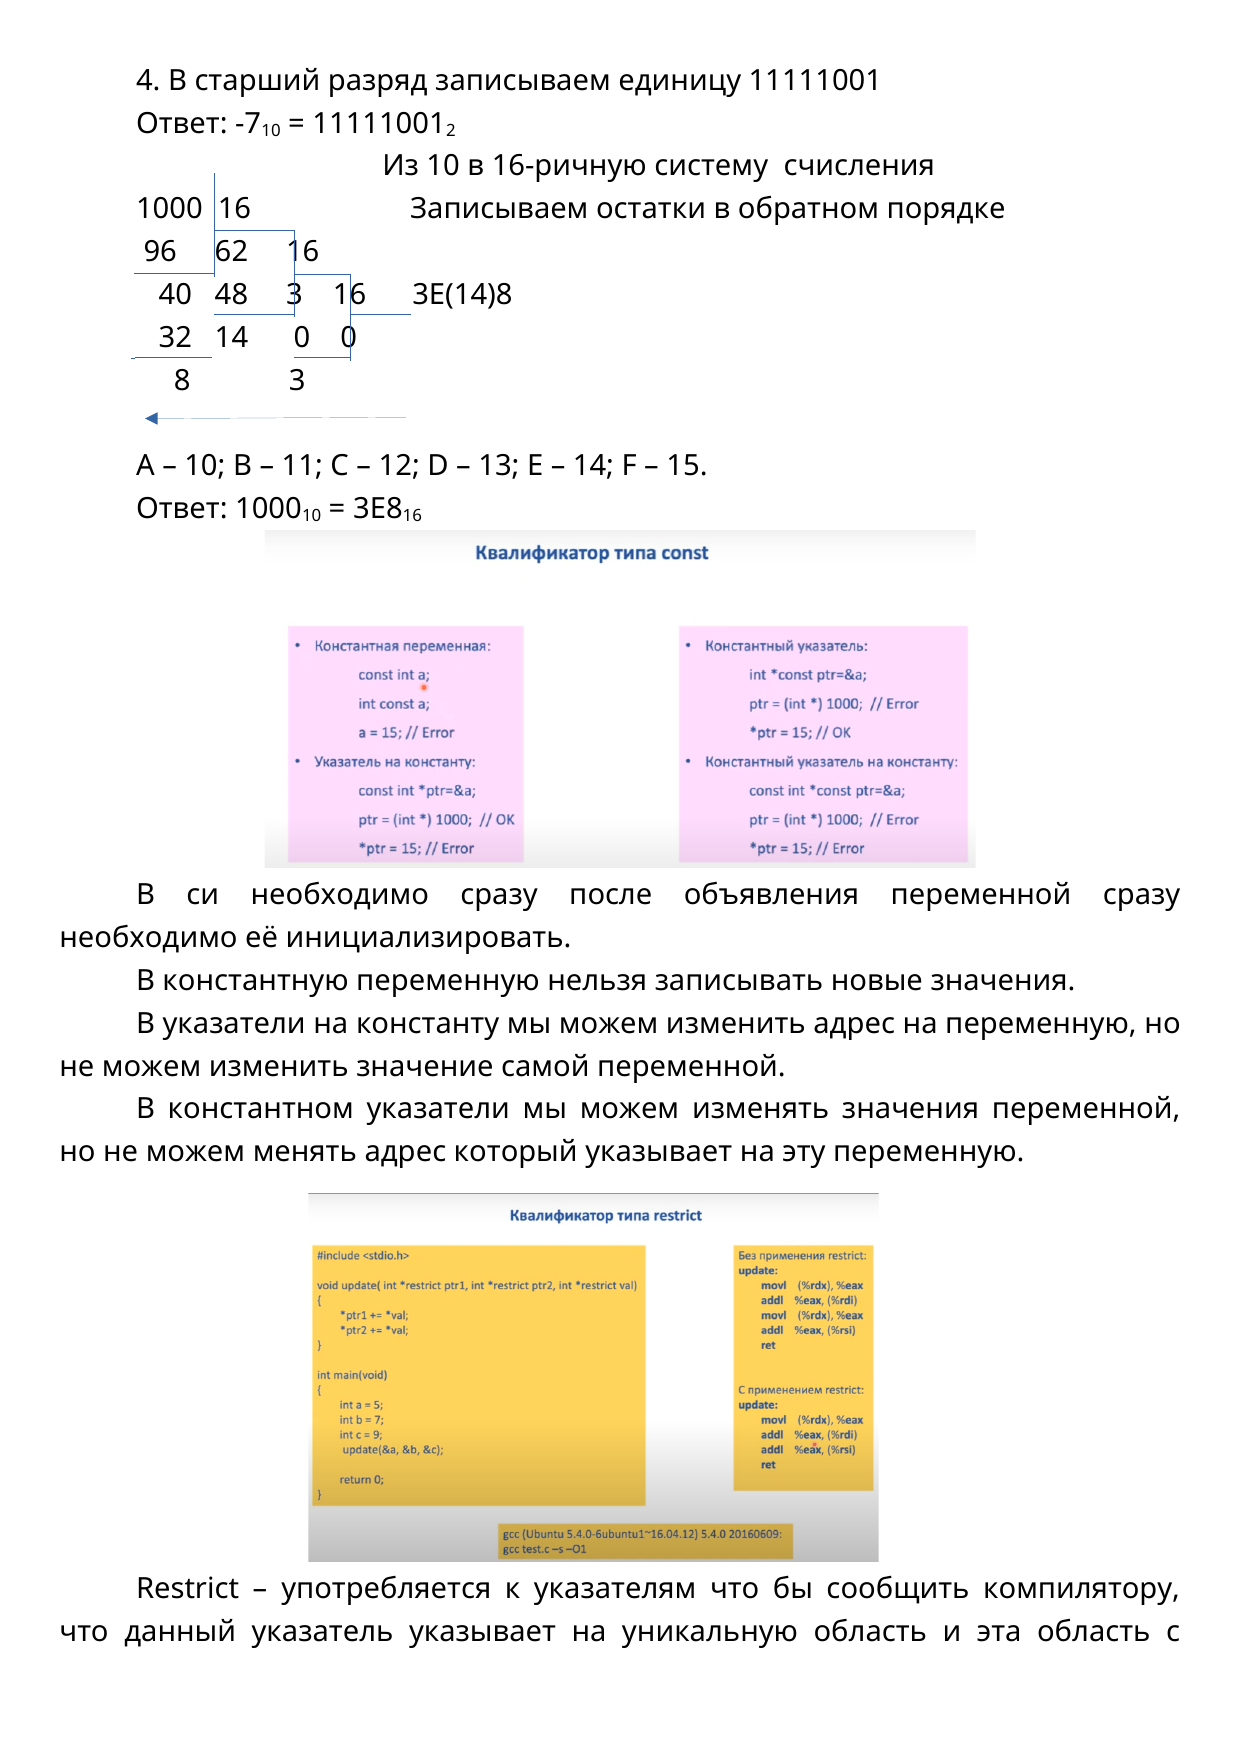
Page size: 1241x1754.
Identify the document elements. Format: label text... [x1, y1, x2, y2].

text 40 48 3 16 3E(14)8 [59, 273, 294, 313]
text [59, 1173, 1181, 1650]
text В указатели на константу мы можем изменить адрес на переменную, но не можем изменить значение самой переменной. [59, 1002, 1181, 1084]
text В константном указатели мы можем изменять значения переменной, но не можем менять адрес который указывает на эту переменную. [59, 1088, 1181, 1170]
text 32 14 0 0 [351, 316, 1181, 356]
text 96 62 16 [295, 230, 1181, 270]
text 8 3 [59, 359, 1181, 398]
text В константную переменную нельзя записывать новые значения. [59, 959, 1181, 999]
text 96 62 16 [59, 230, 214, 270]
text 40 48 3 16 3E(14)8 [295, 273, 1181, 313]
text 1000 16 Записываем остатки в обратном порядке [59, 187, 214, 227]
text 96 62 16 [215, 231, 294, 270]
text 32 14 0 0 [59, 316, 350, 356]
text Из 10 в 16-ричную систему счисления [59, 145, 1181, 184]
text Ответ: 100010 = 3E816 [59, 487, 1181, 527]
text 4. В старший разряд записываем единицу 11111001 [59, 59, 1181, 99]
picture [308, 1193, 879, 1562]
text A – 10; B – 11; C – 12; D – 13; E – 14; F – 15. [59, 444, 1181, 484]
text Ответ: -710 = 111110012 [59, 102, 1181, 142]
text 1000 16 Записываем остатки в обратном порядке [215, 187, 1181, 227]
picture [264, 530, 976, 868]
